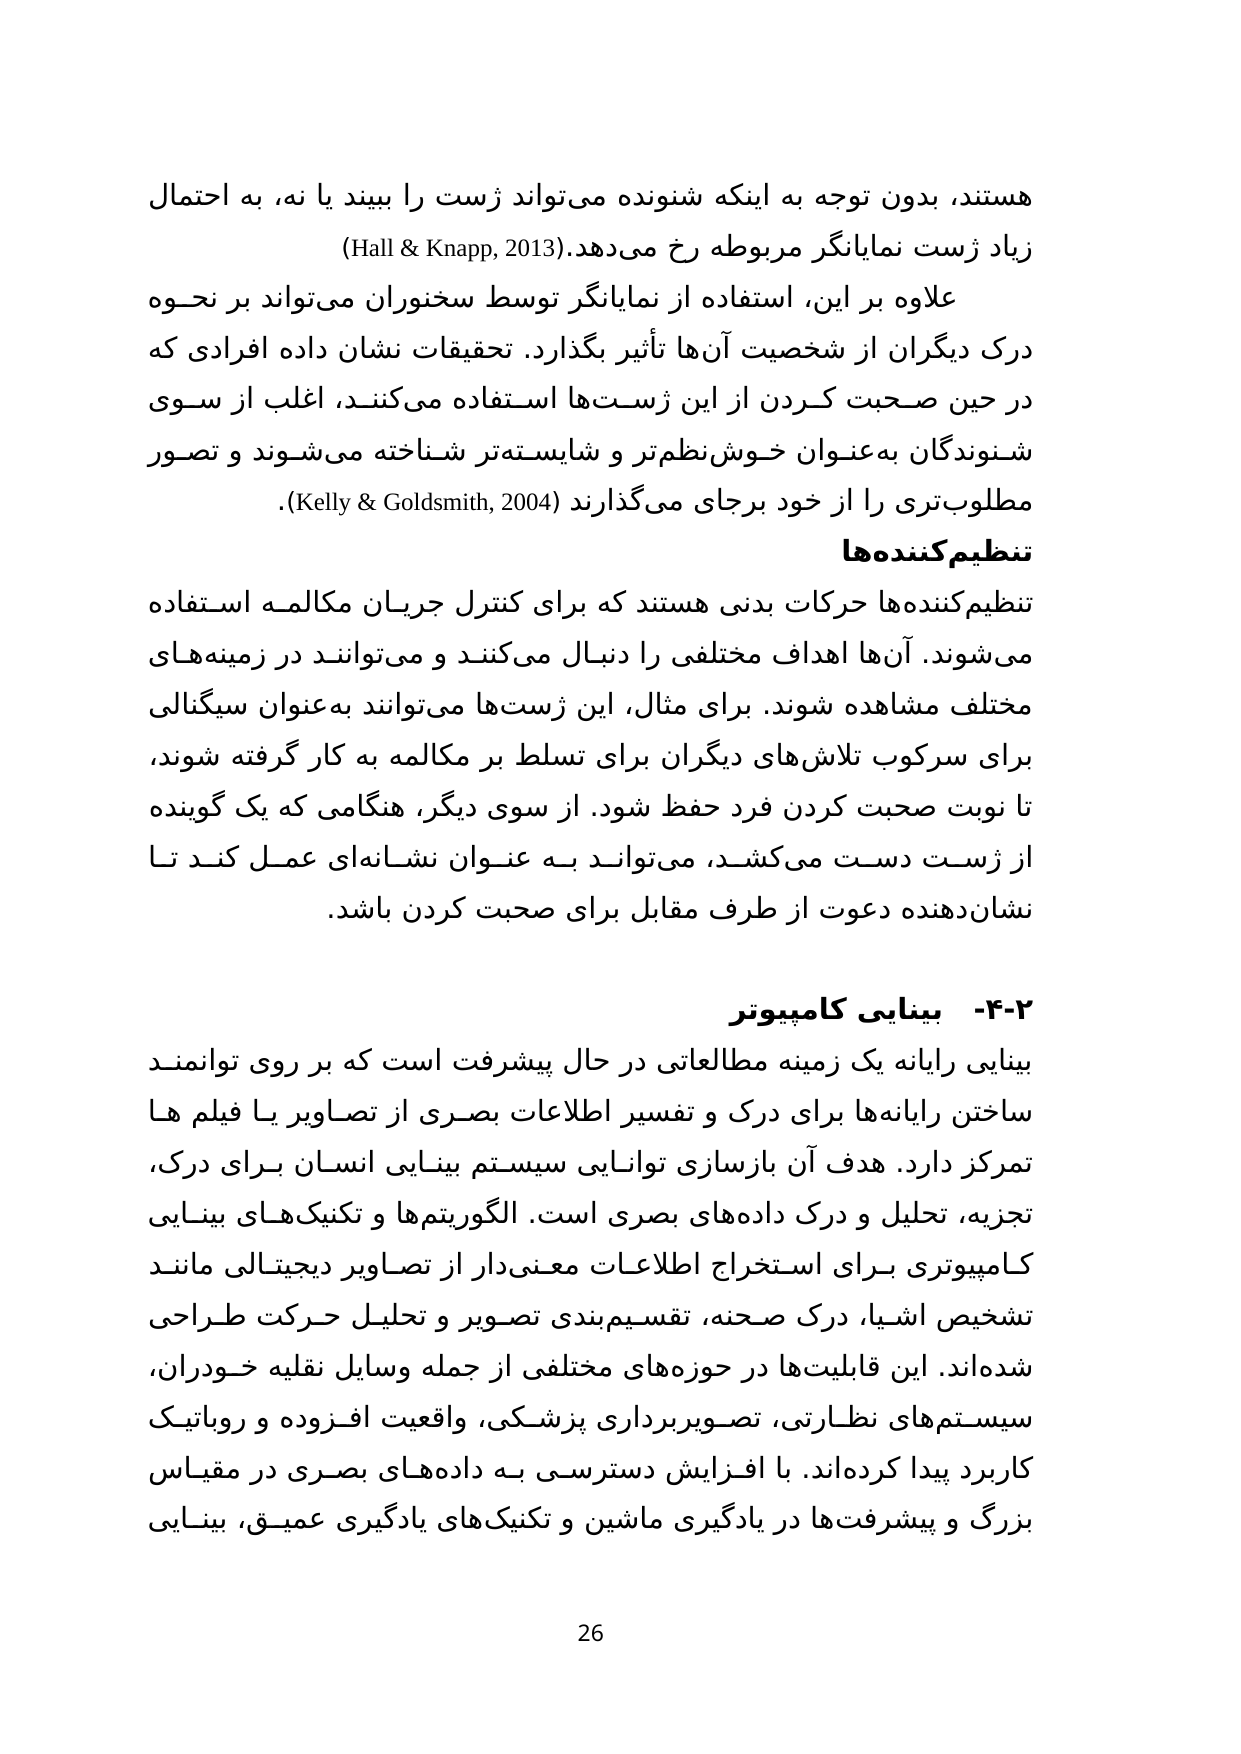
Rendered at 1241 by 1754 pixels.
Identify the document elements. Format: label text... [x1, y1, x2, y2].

text علاوه بر این، استفاده از نمایانگر توسط سخنوران می‌تواند بر نحوه درک دیگران از شخصیت آن‌ها تأثیر بگذارد. تحقیقات نشان داده افرادی که در حین صحبت کردن از این ژست‌ها استفاده می‌کنند، اغلب از سوی شنوندگان به‌عنوان خوش‌نظم‌تر و شایسته‌تر شناخته می‌شوند و تصور مطلوب‌تری را از خود برجای می‌گذارند (Kelly & Goldsmith, 2004). [148, 280, 1033, 518]
text ۴-۲- بینایی کامپیوتر [148, 992, 1033, 1026]
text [148, 178, 1033, 263]
text تنظیم‌کننده‌ها حرکات بدنی هستند که برای کنترل جریان مکالمه استفاده می‌شوند. آن‌ها اهداف مختلفی را دنبال می‌کنند و می‌توانند در زمینه‌های مختلف مشاهده شوند. برای مثال، این ژست‌ها می‌توانند به‌عنوان سیگنالی برای سرکوب تلاش‌های دیگران برای تسلط بر مکالمه به کار گرفته شوند، تا نوبت صحبت کردن فرد حفظ شود. از سوی دیگر، هنگامی که یک گوینده از ژست دست می‌کشد، می‌تواند به عنوان نشانه‌ای عمل کند تا نشان‌دهنده دعوت از طرف مقابل برای صحبت کردن باشد. [148, 586, 1033, 925]
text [148, 1043, 1033, 1536]
text تنظیم‌کننده‌ها [148, 535, 1033, 569]
